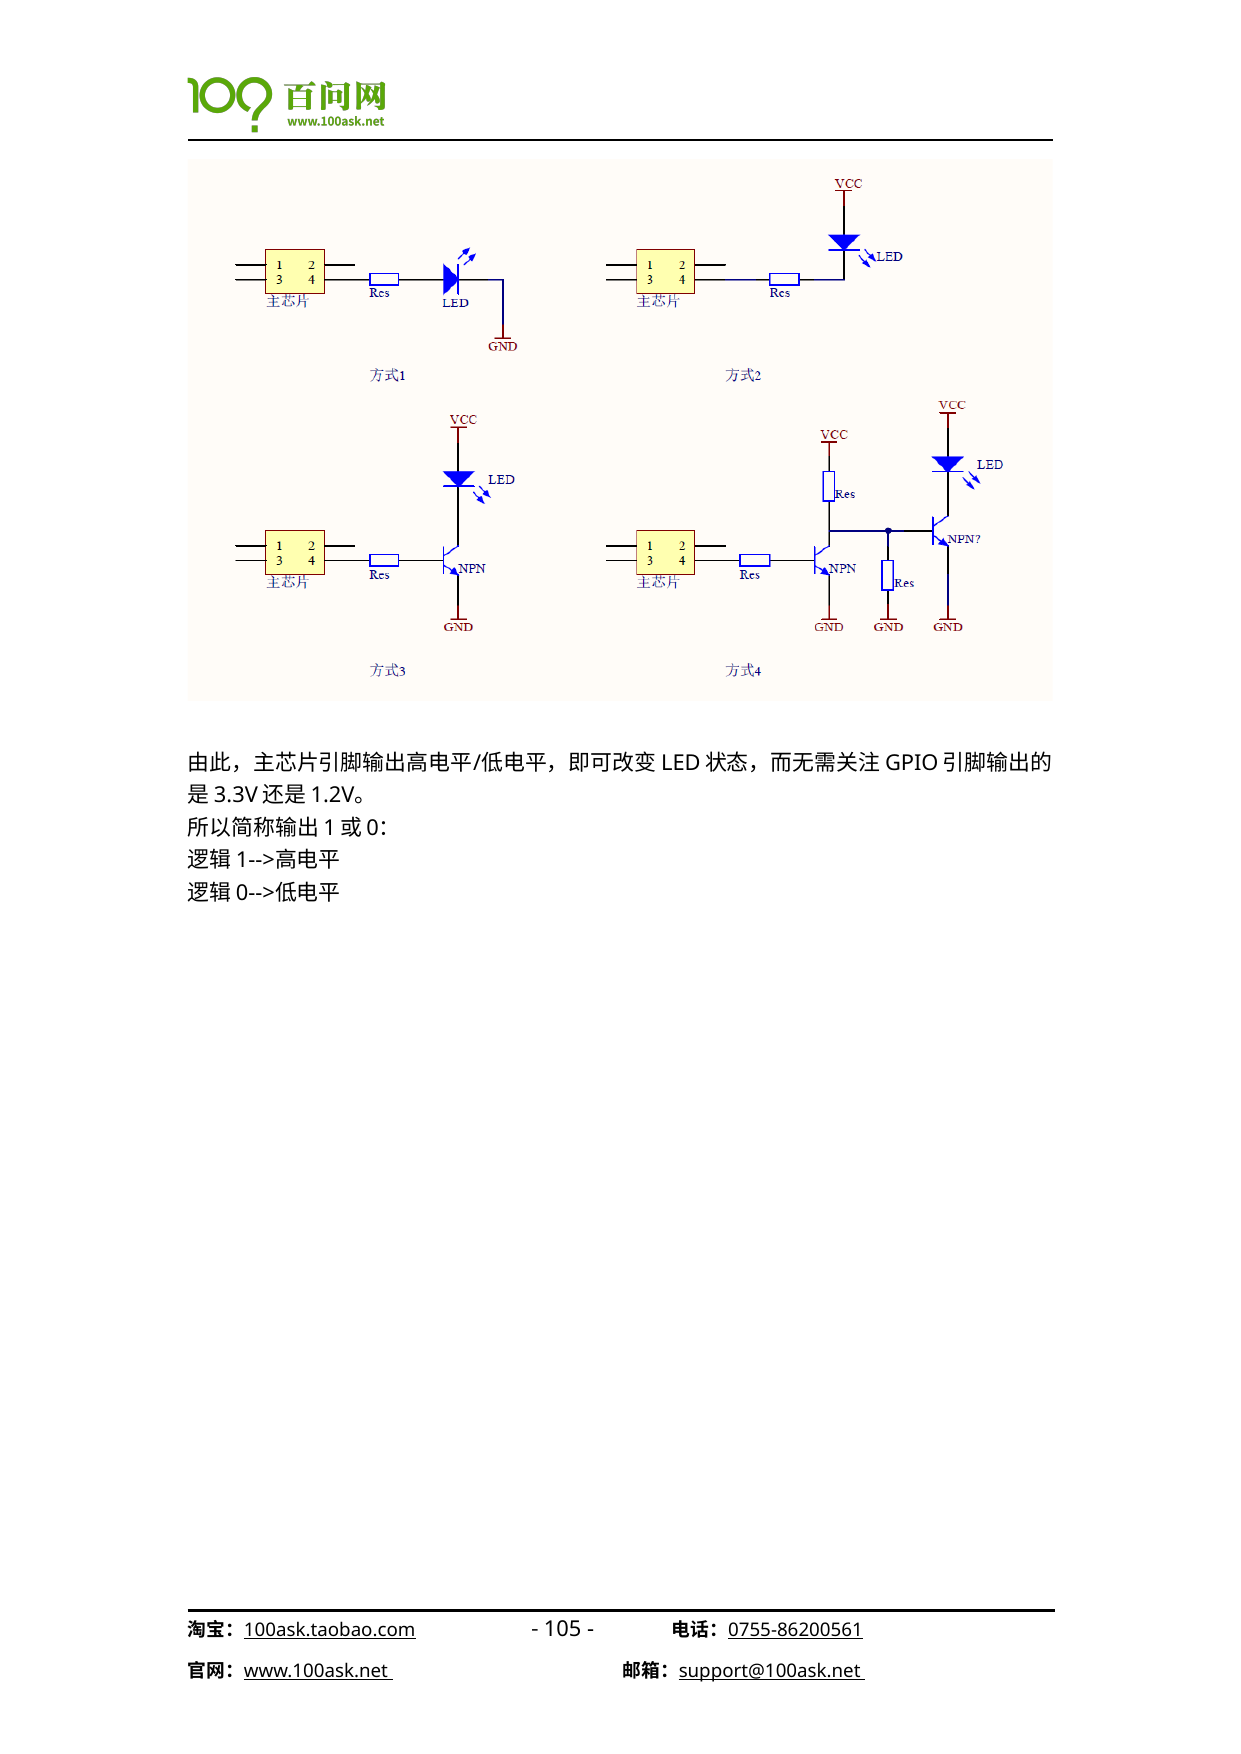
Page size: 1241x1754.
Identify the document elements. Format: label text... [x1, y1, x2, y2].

text 所以简称输出1或0： [187, 809, 1053, 842]
text 由此，主芯片引脚输出高电平/低电平，即可改变LED状态，而无需关注GPIO引脚输出的是3.3V还是1.2V。 [187, 744, 1053, 809]
picture [187, 159, 1053, 701]
text 逻辑1-->高电平 [187, 842, 1053, 874]
picture [187, 77, 386, 138]
text 逻辑0-->低电平 [187, 874, 1053, 907]
